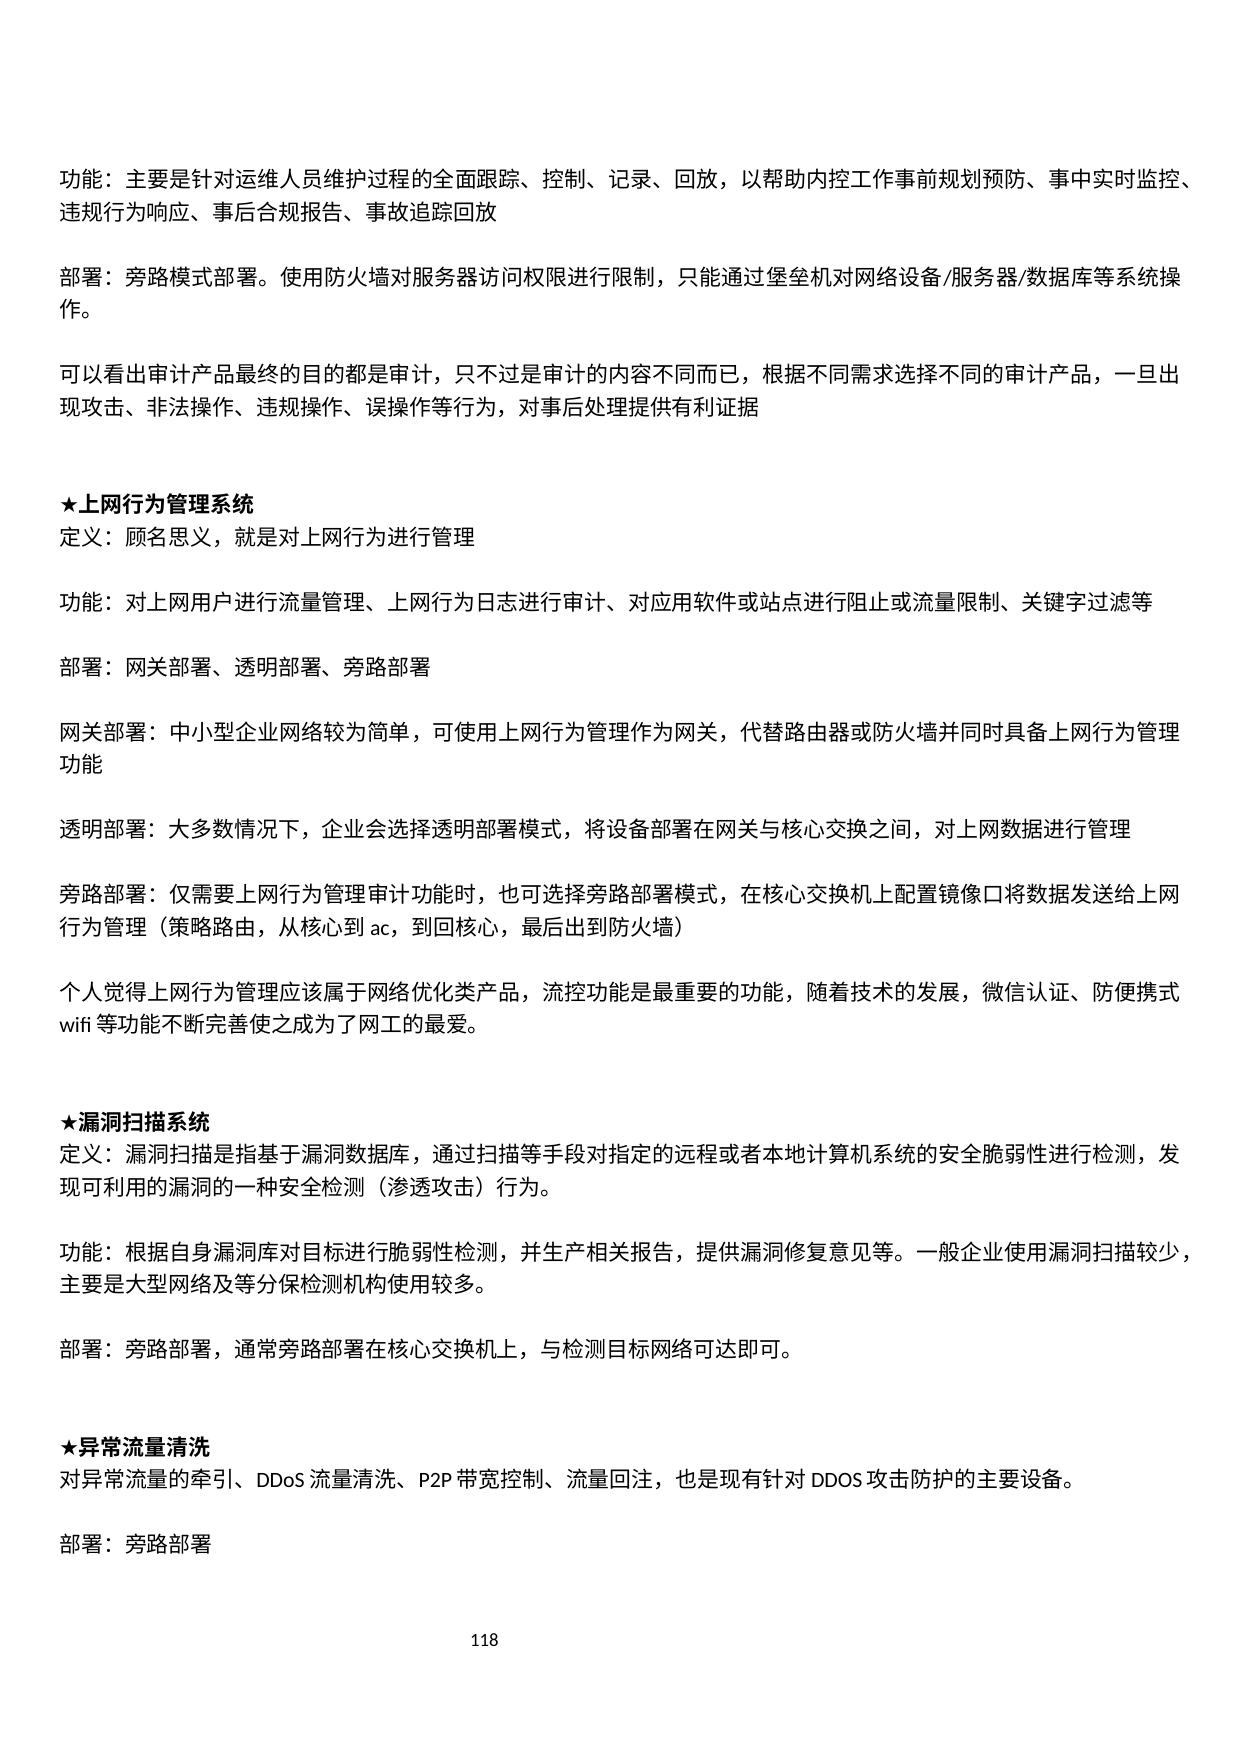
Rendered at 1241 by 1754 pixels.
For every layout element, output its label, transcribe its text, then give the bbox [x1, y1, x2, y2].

text ★漏洞扫描系统 [59, 1104, 1181, 1137]
text 旁路部署：仅需要上网行为管理审计功能时，也可选择旁路部署模式，在核心交换机上配置镜像口将数据发送给上网行为管理（策略路由，从核心到ac，到回核心，最后出到防火墙） [59, 877, 1181, 942]
text 可以看出审计产品最终的目的都是审计，只不过是审计的内容不同而已，根据不同需求选择不同的审计产品，一旦出现攻击、非法操作、违规操作、误操作等行为，对事后处理提供有利证据 [59, 357, 1181, 422]
text 个人觉得上网行为管理应该属于网络优化类产品，流控功能是最重要的功能，随着技术的发展，微信认证、防便携式wifi等功能不断完善使之成为了网工的最爱。 [59, 974, 1181, 1039]
text 部署：网关部署、透明部署、旁路部署 [59, 649, 1181, 682]
text 网关部署：中小型企业网络较为简单，可使用上网行为管理作为网关，代替路由器或防火墙并同时具备上网行为管理功能 [59, 714, 1181, 779]
text 部署：旁路模式部署。使用防火墙对服务器访问权限进行限制，只能通过堡垒机对网络设备/服务器/数据库等系统操作。 [59, 259, 1181, 324]
text ★异常流量清洗 [59, 1429, 1181, 1462]
text 功能：对上网用户进行流量管理、上网行为日志进行审计、对应用软件或站点进行阻止或流量限制、关键字过滤等 [59, 584, 1181, 617]
text 部署：旁路部署 [59, 1527, 1181, 1559]
text 功能：根据自身漏洞库对目标进行脆弱性检测，并生产相关报告，提供漏洞修复意见等。一般企业使用漏洞扫描较少，主要是大型网络及等分保检测机构使用较多。 [59, 1234, 1181, 1299]
text 透明部署：大多数情况下，企业会选择透明部署模式，将设备部署在网关与核心交换之间，对上网数据进行管理 [59, 812, 1181, 844]
text ★上网行为管理系统 [59, 487, 1181, 519]
text 功能：主要是针对运维人员维护过程的全面跟踪、控制、记录、回放，以帮助内控工作事前规划预防、事中实时监控、违规行为响应、事后合规报告、事故追踪回放 [59, 162, 1181, 227]
text 定义：漏洞扫描是指基于漏洞数据库，通过扫描等手段对指定的远程或者本地计算机系统的安全脆弱性进行检测，发现可利用的漏洞的一种安全检测（渗透攻击）行为。 [59, 1137, 1181, 1202]
text 部署：旁路部署，通常旁路部署在核心交换机上，与检测目标网络可达即可。 [59, 1332, 1181, 1364]
text 对异常流量的牵引、DDoS流量清洗、P2P带宽控制、流量回注，也是现有针对DDOS攻击防护的主要设备。 [59, 1462, 1181, 1494]
text 定义：顾名思义，就是对上网行为进行管理 [59, 519, 1181, 552]
